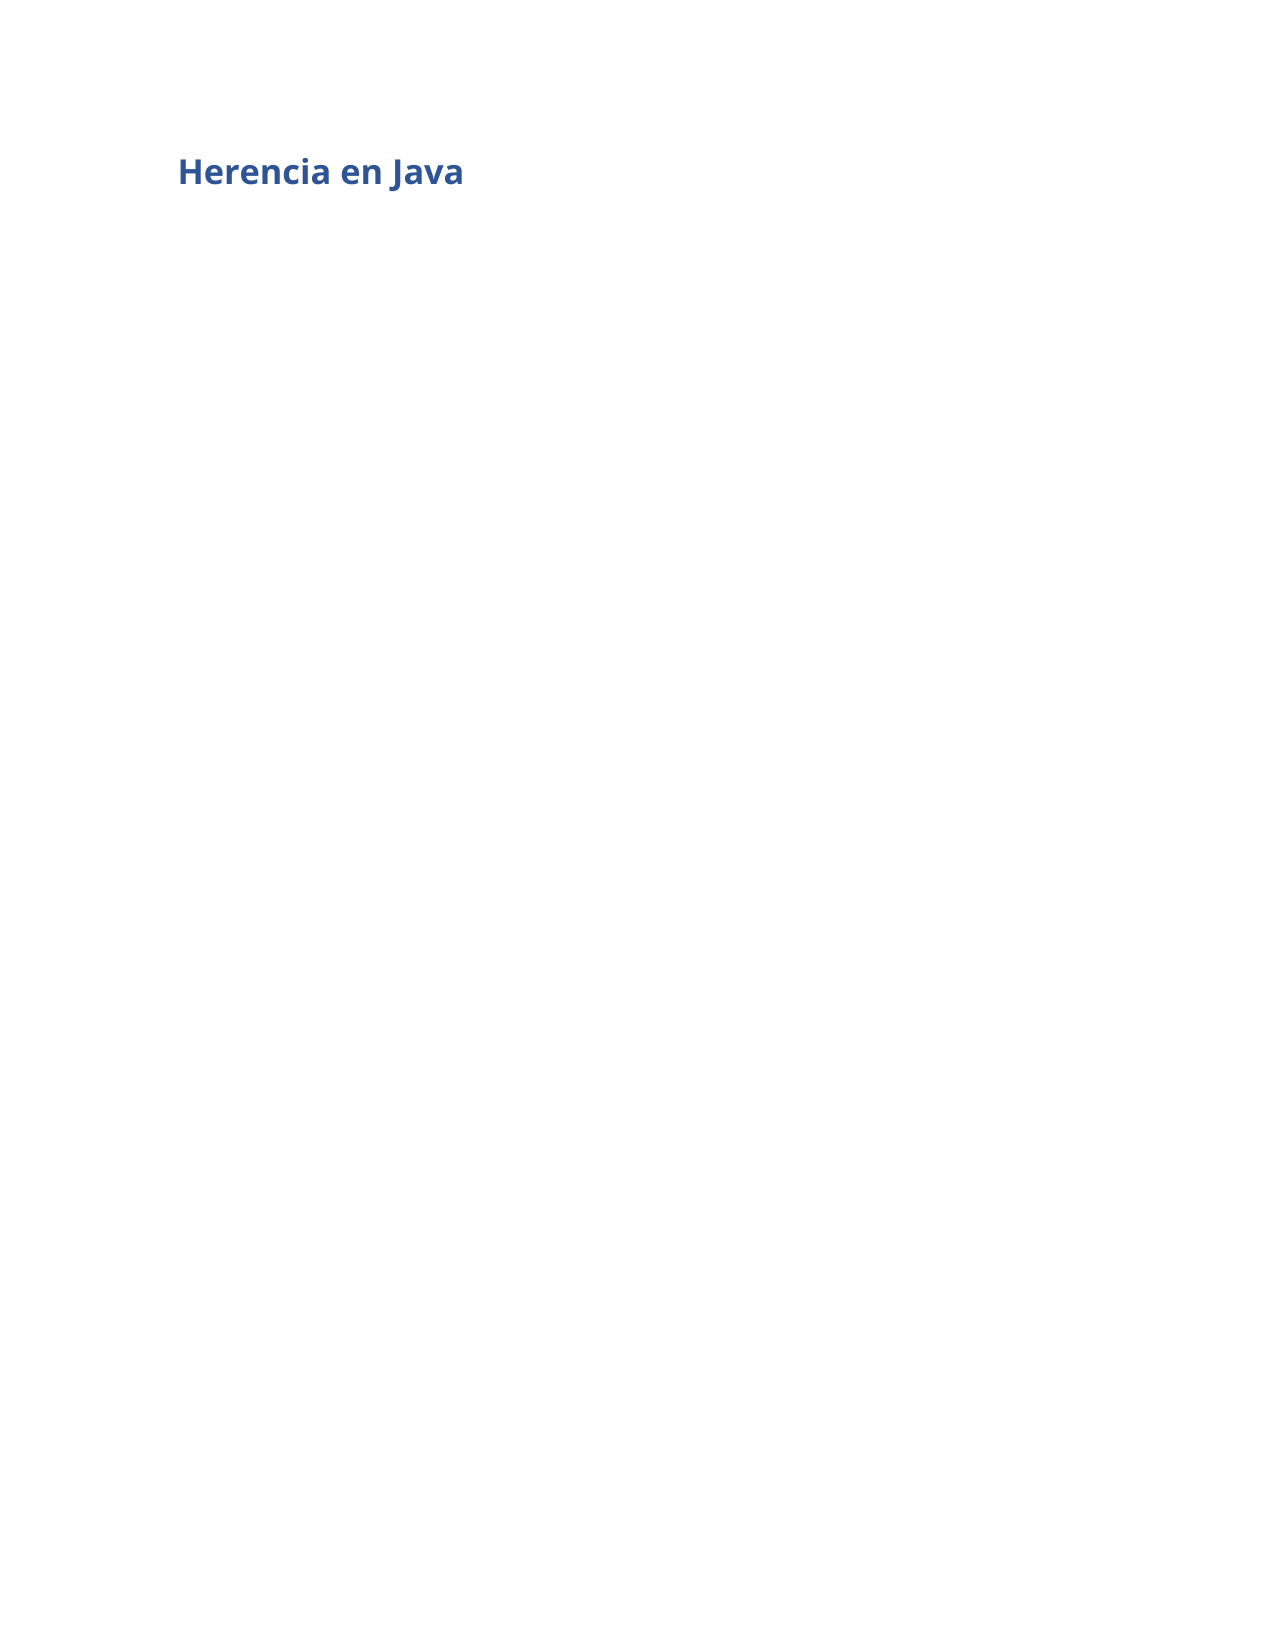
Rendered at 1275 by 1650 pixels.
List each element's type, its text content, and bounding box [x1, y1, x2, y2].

subtitle Herencia en Java [177, 148, 1098, 194]
